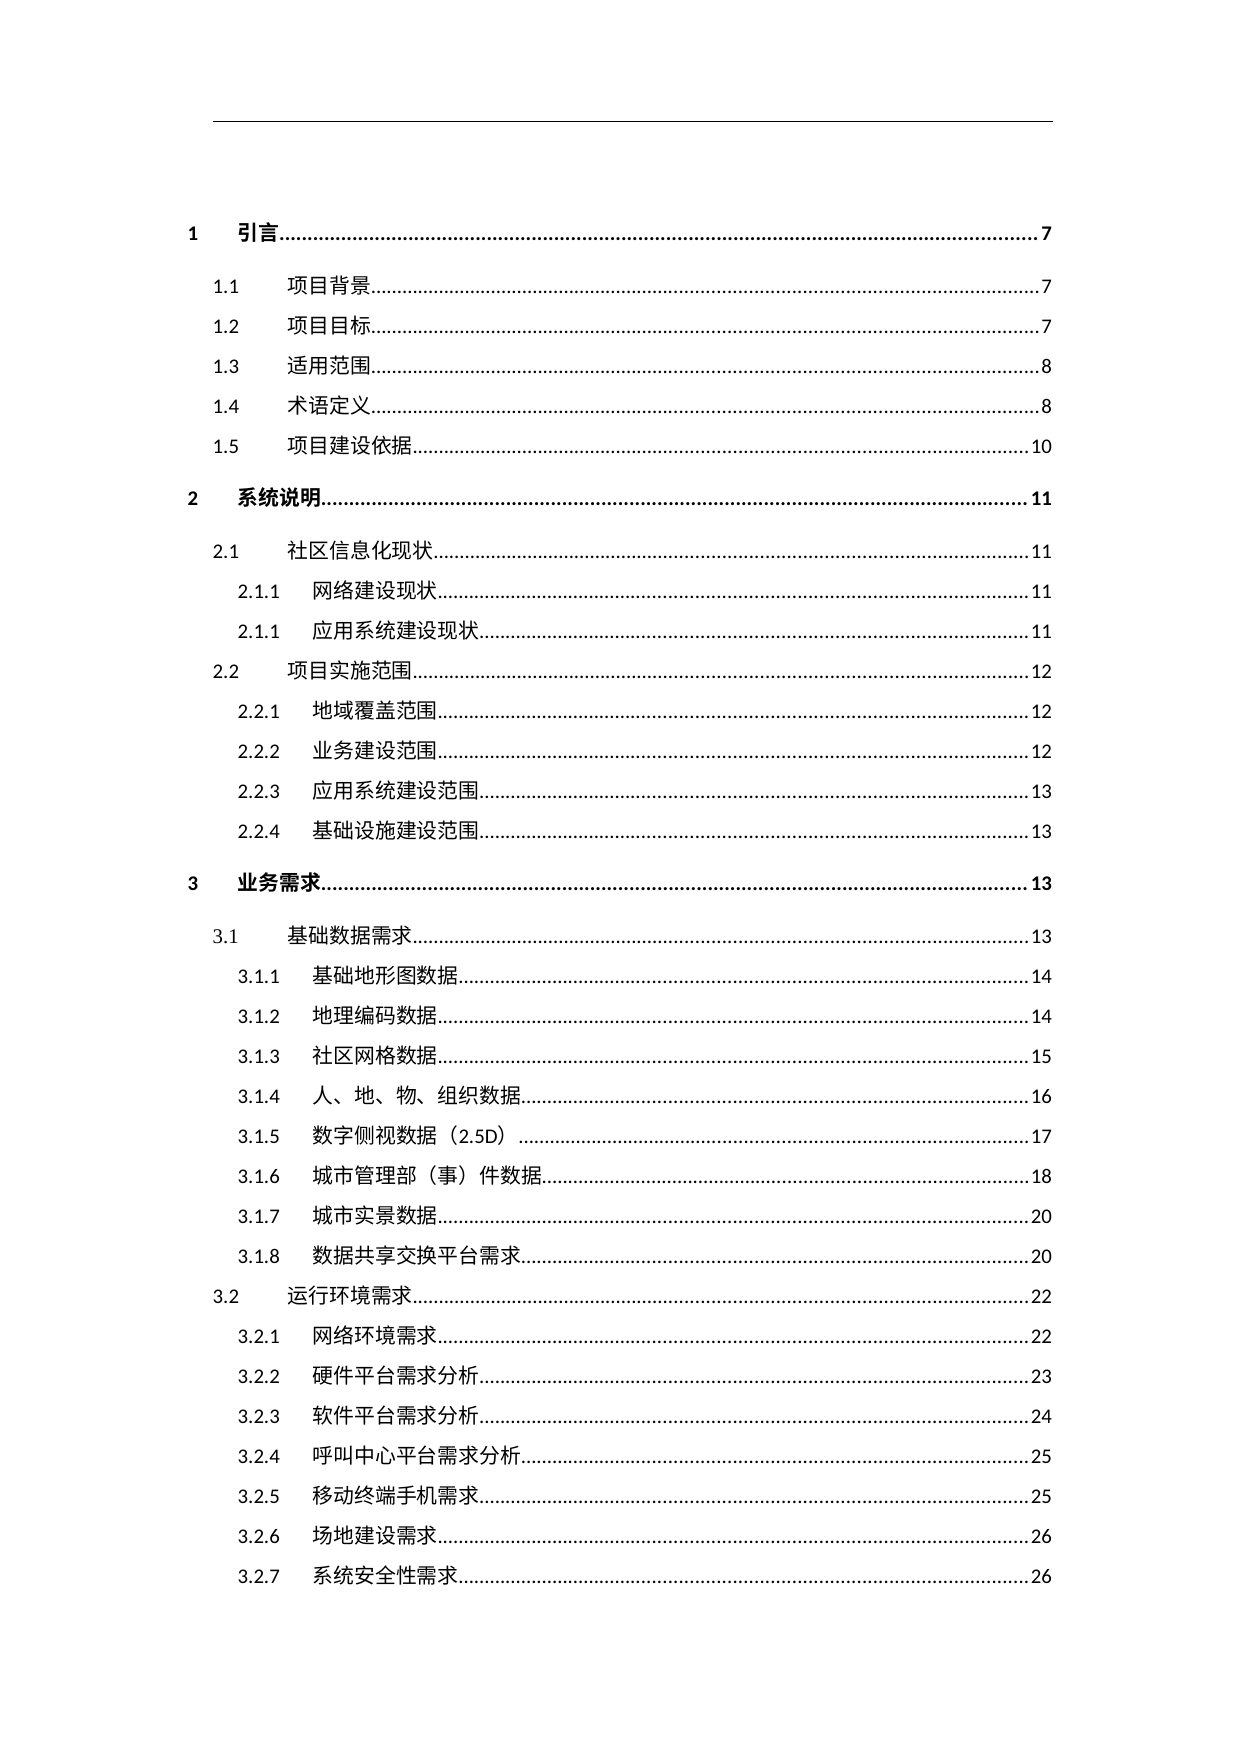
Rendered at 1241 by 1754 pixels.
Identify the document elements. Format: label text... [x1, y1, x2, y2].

text 3.1.1 基础地形图数据 14 [237, 958, 1053, 990]
text 2.1.1 应用系统建设现状 11 [237, 613, 1053, 645]
text 3.1.2 地理编码数据 14 [237, 998, 1053, 1030]
text 1.4 术语定义 8 [212, 388, 1053, 420]
text 3.2.4 呼叫中心平台需求分析 25 [237, 1438, 1053, 1470]
text 3.1.8 数据共享交换平台需求 20 [237, 1238, 1053, 1270]
text 3.2.7 系统安全性需求 26 [237, 1558, 1053, 1590]
text 2.2 项目实施范围 12 [212, 653, 1053, 685]
text 3.1 基础数据需求 13 [212, 918, 1053, 950]
text 2 系统说明 11 [187, 480, 1053, 513]
text 3.2.2 硬件平台需求分析 23 [237, 1358, 1053, 1390]
text 3 业务需求 13 [187, 865, 1053, 898]
text 1.5 项目建设依据 10 [212, 428, 1053, 460]
text 2.1.1 网络建设现状 11 [237, 573, 1053, 605]
text 1.1 项目背景 7 [212, 268, 1053, 300]
text 3.1.7 城市实景数据 20 [237, 1198, 1053, 1230]
text 3.2.6 场地建设需求 26 [237, 1518, 1053, 1550]
text 1.2 项目目标 7 [212, 308, 1053, 340]
text 2.2.1 地域覆盖范围 12 [237, 693, 1053, 725]
text 2.1 社区信息化现状 11 [212, 533, 1053, 565]
text 1.3 适用范围 8 [212, 348, 1053, 380]
text 3.2 运行环境需求 22 [212, 1278, 1053, 1310]
text 2.2.2 业务建设范围 12 [237, 733, 1053, 765]
text 3.1.3 社区网格数据 15 [237, 1038, 1053, 1070]
text 3.1.6 城市管理部（事）件数据 18 [237, 1158, 1053, 1190]
text 2.2.4 基础设施建设范围 13 [237, 813, 1053, 845]
text 3.2.1 网络环境需求 22 [237, 1318, 1053, 1350]
text 3.2.5 移动终端手机需求 25 [237, 1478, 1053, 1510]
text 3.1.4 人、地、物、组织数据 16 [237, 1078, 1053, 1110]
text 3.2.3 软件平台需求分析 24 [237, 1398, 1053, 1430]
text 1 引言 7 [187, 215, 1053, 248]
text 3.1.5 数字侧视数据（2.5D） 17 [237, 1118, 1053, 1150]
text 2.2.3 应用系统建设范围 13 [237, 773, 1053, 805]
